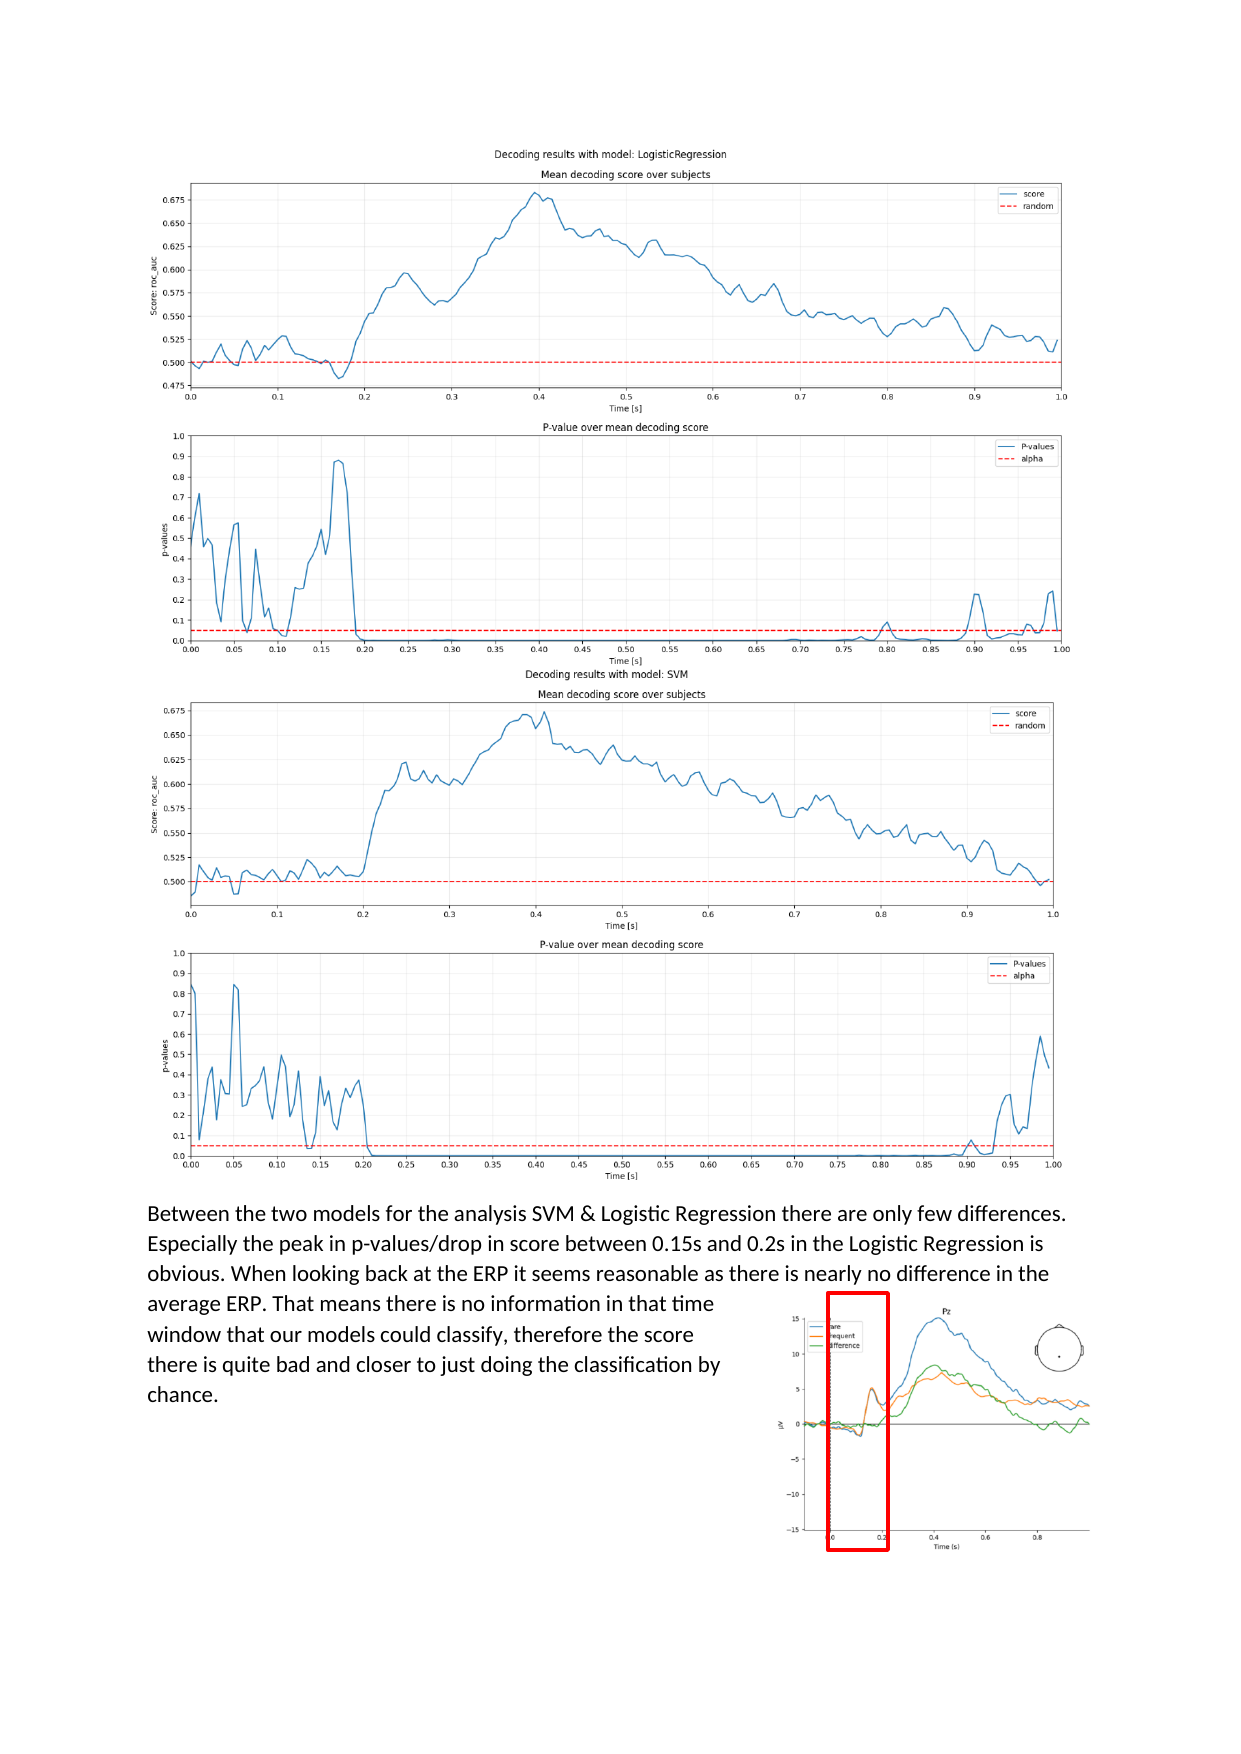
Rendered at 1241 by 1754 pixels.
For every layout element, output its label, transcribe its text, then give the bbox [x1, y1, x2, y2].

picture [147, 669, 1064, 1180]
picture [830, 1307, 886, 1548]
picture [147, 147, 1075, 667]
picture [763, 1307, 1099, 1556]
text Between the two models for the analysis SVM & Logistic Regression there are only few differences. Especially the peak in p-values/drop in score between 0.15s and 0.2s in the Logistic Regression is obvious. When looking back at the ERP it seems reasonable as there is nearly no difference in the average ERP. That means there is no information in that time window that our models could classify, therefore the score there is quite bad and closer to just doing the classification by chance. [147, 1199, 1122, 1408]
